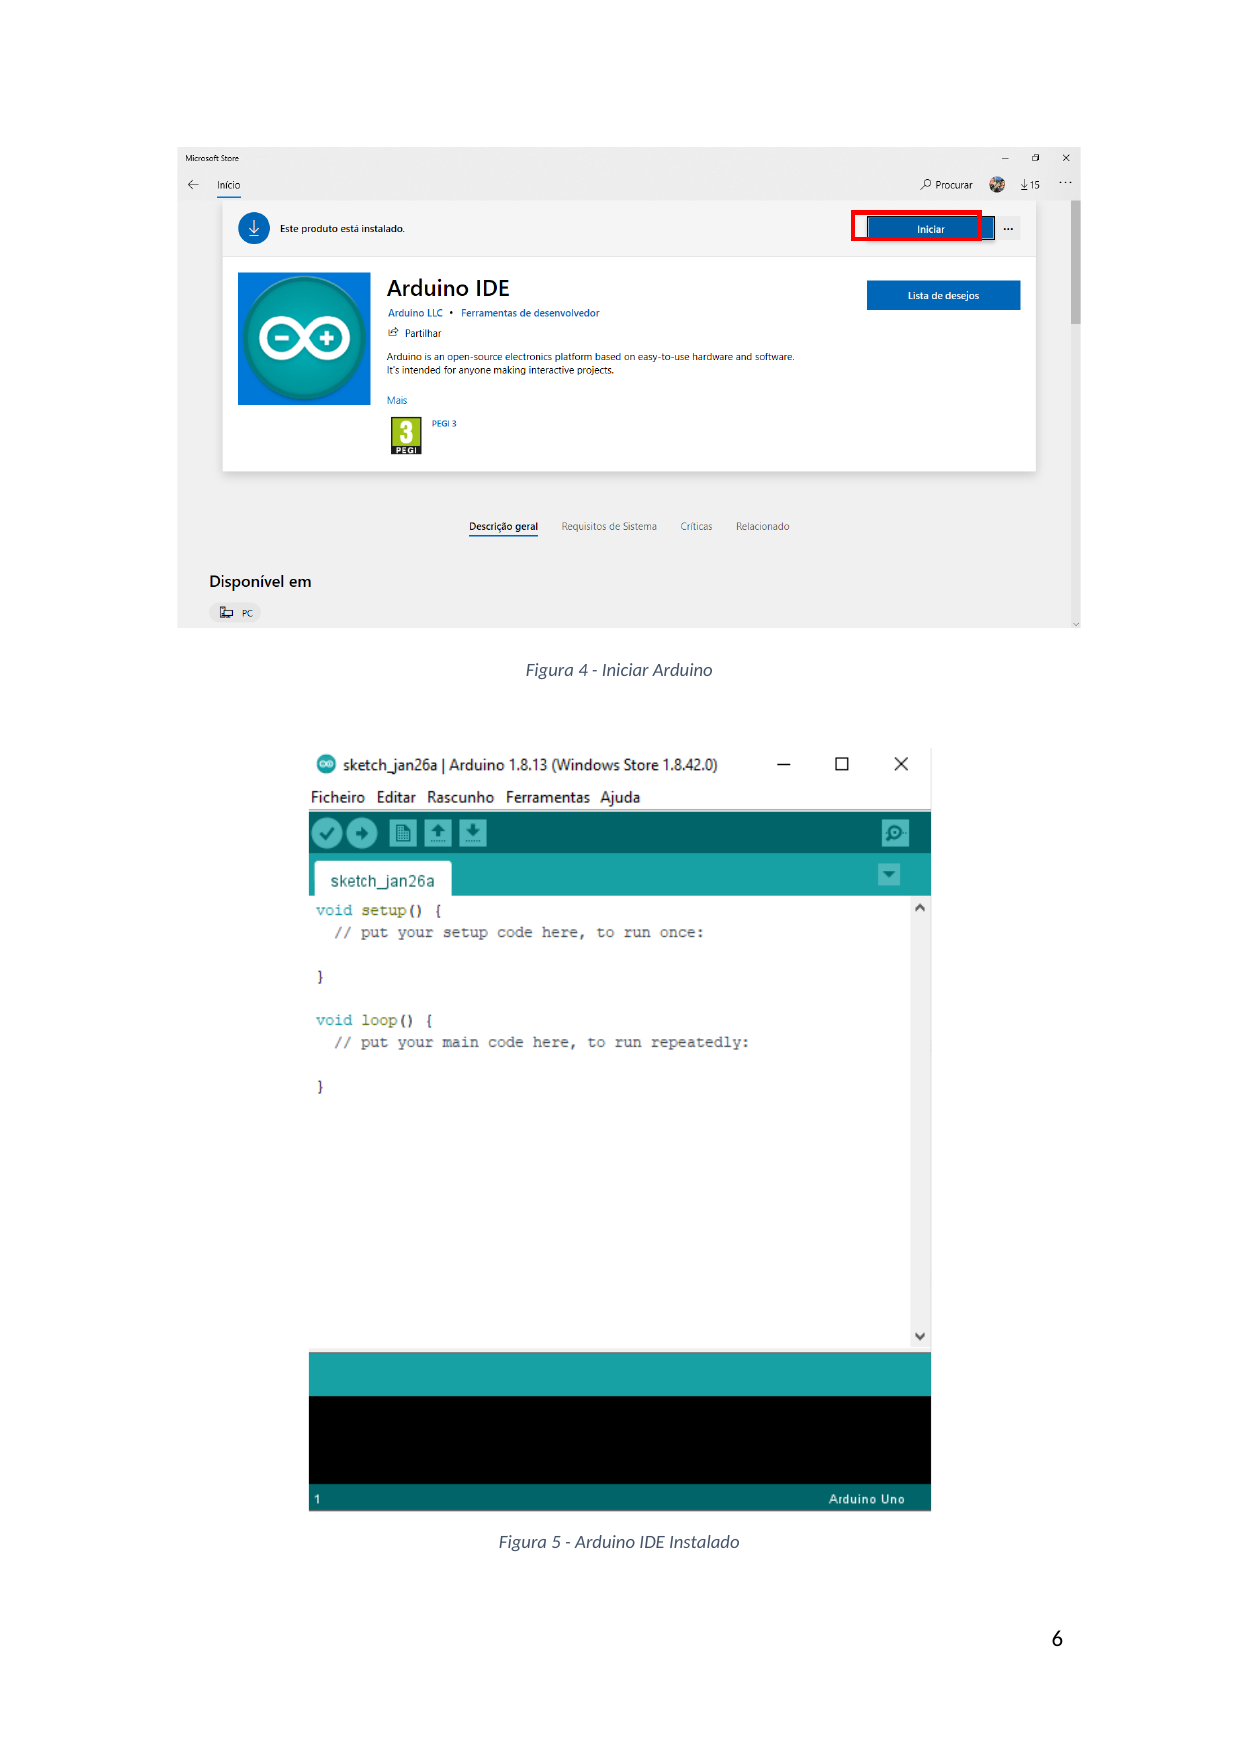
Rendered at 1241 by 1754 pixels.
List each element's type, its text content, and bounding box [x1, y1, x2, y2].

picture [177, 147, 1081, 628]
picture [308, 748, 932, 1512]
